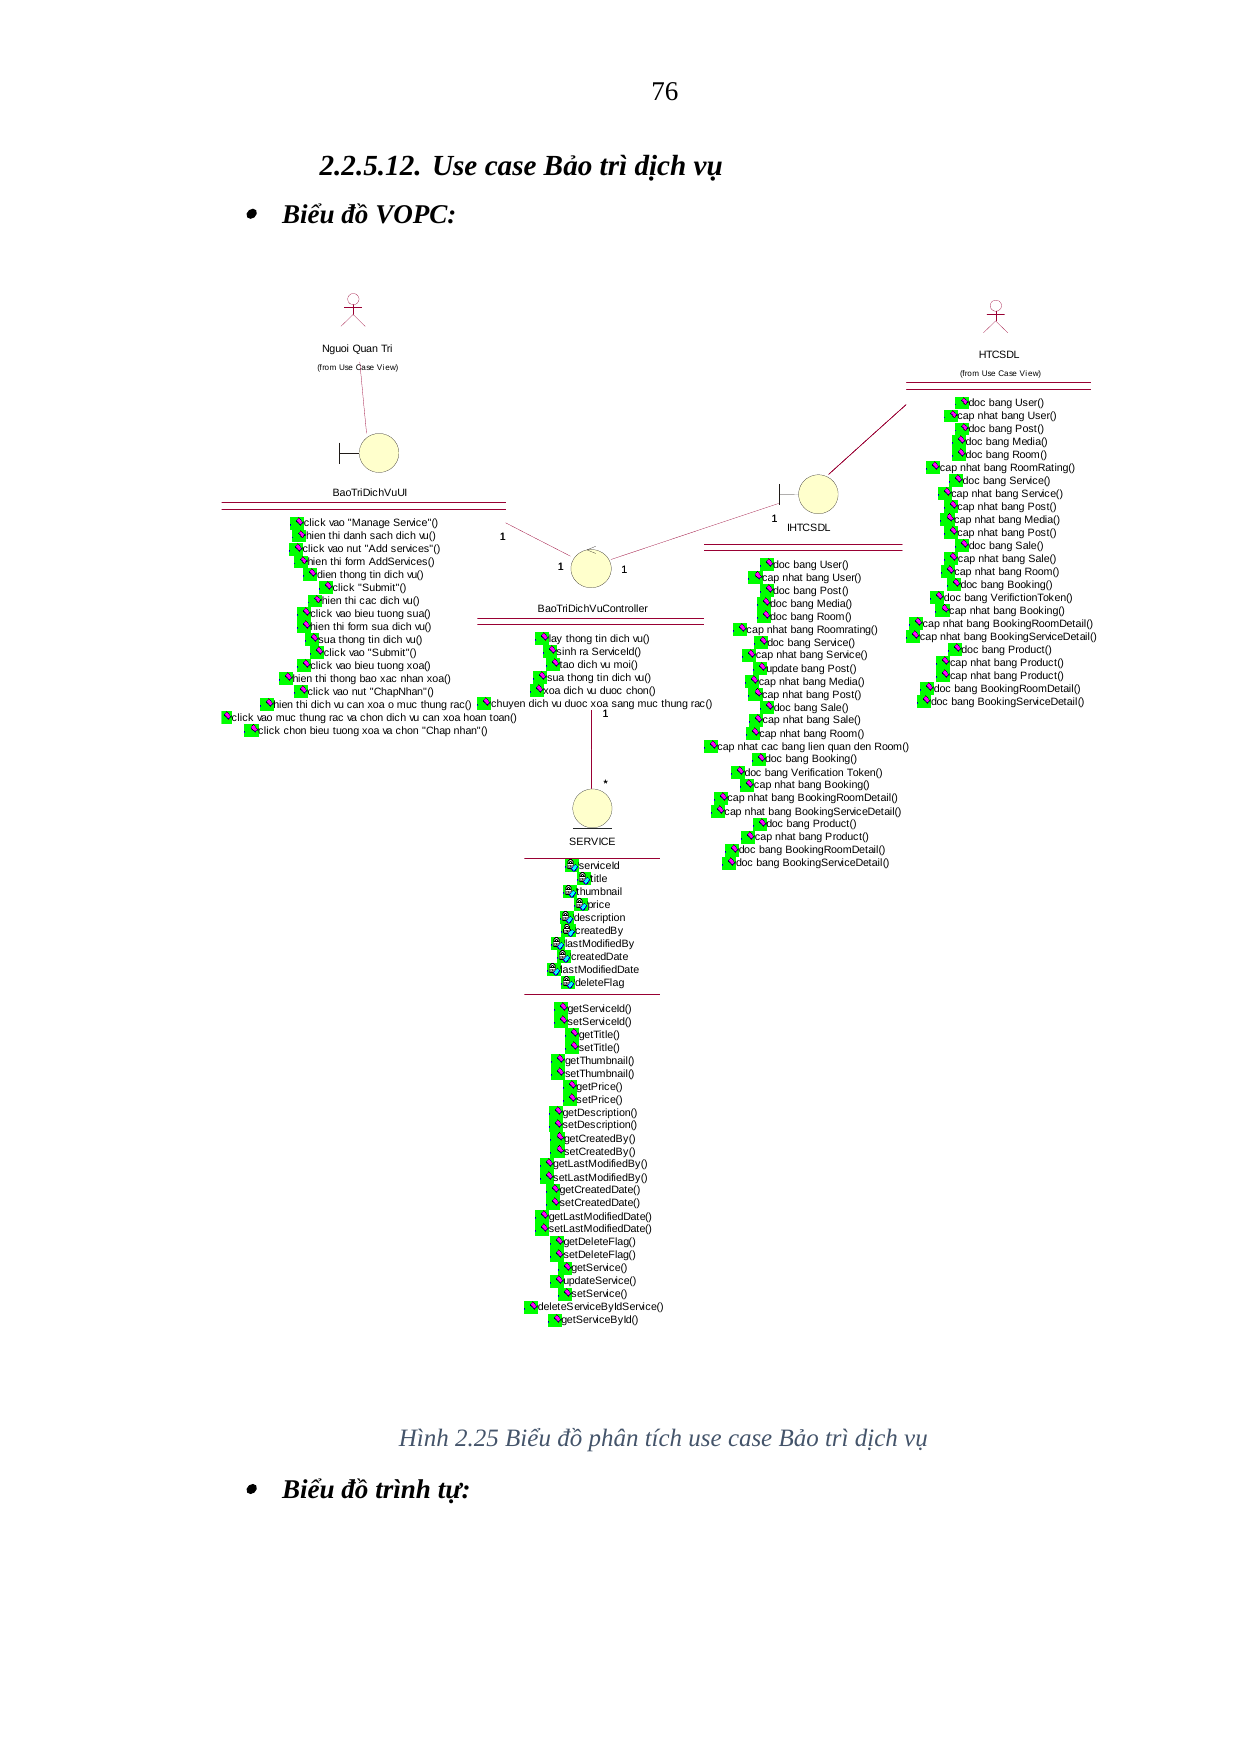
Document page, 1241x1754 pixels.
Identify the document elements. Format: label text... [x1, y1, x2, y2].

list Biểu đồ trình tự: [244, 1473, 1122, 1504]
list Biểu đồ VOPC: [244, 198, 1122, 229]
subtitle Use case Bảo trì dịch vụ [319, 148, 1122, 181]
text Hình 2.25 Biểu đồ phân tích use case Bảo trì dịch vụ [207, 1423, 1122, 1452]
